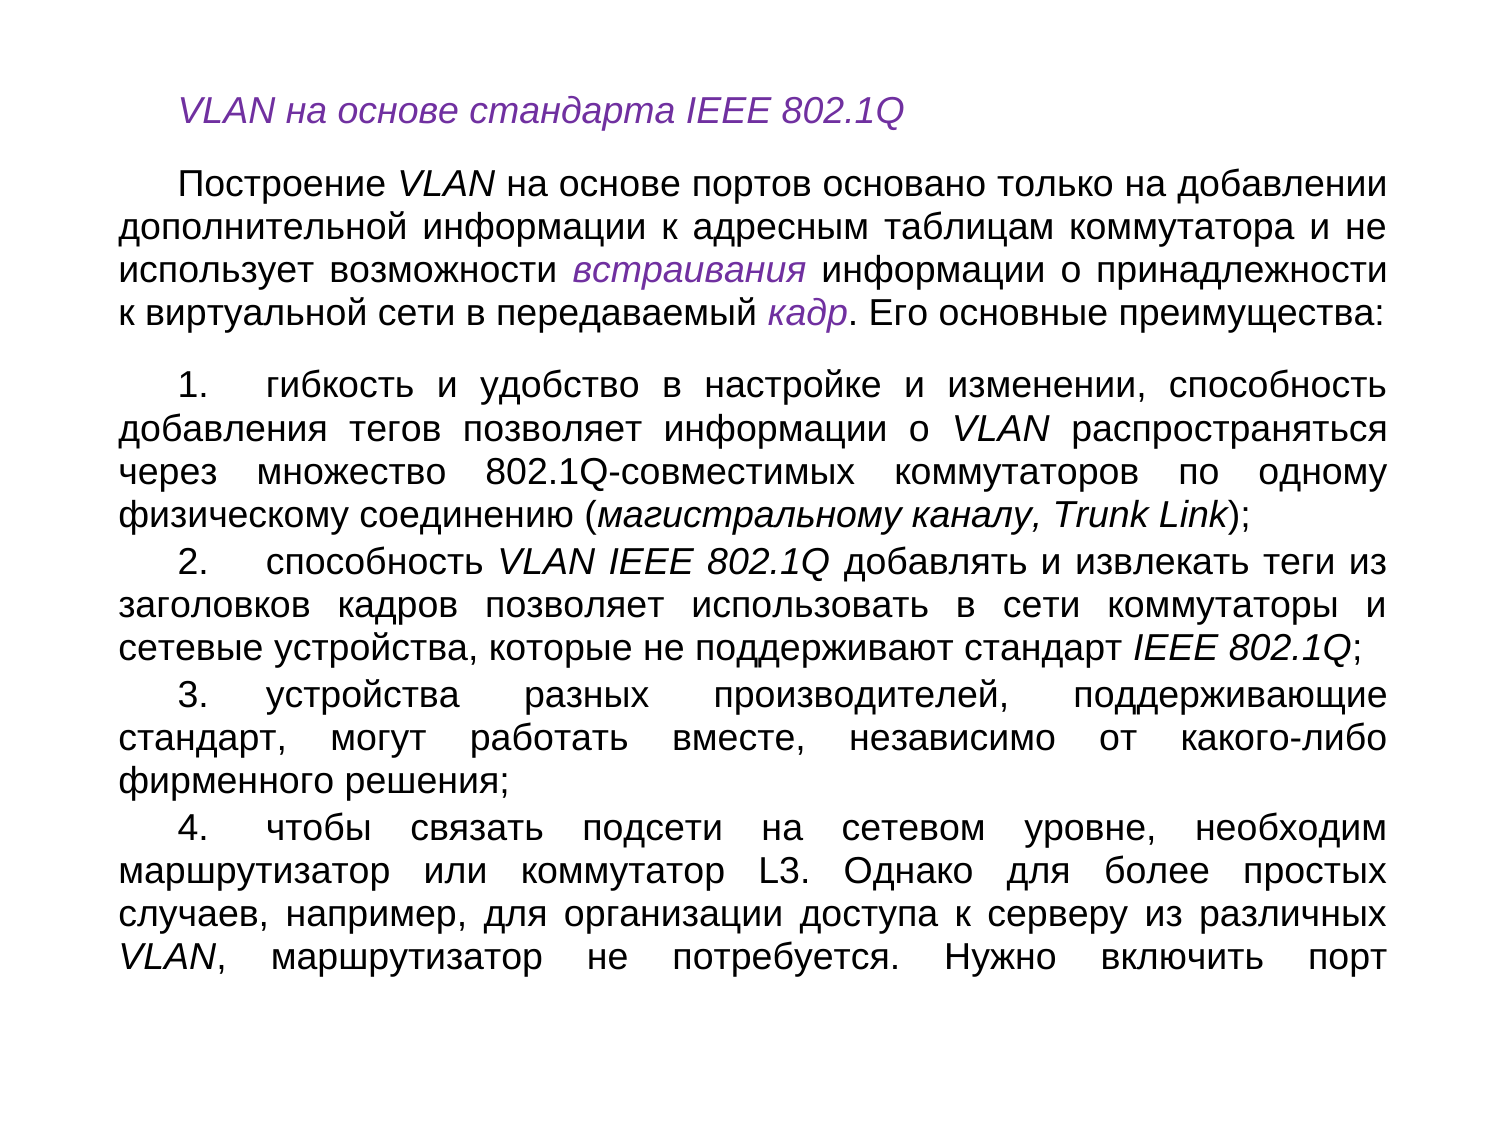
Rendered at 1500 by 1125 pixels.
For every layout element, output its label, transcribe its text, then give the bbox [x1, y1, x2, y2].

list гибкость и удобство в настройке и изменении, способность добавления тегов позволяет информации о VLAN распространяться через множество 802.1Q-совместимых коммутаторов по одному физическому соединению (магистральному каналу, Trunk Link); [118, 363, 1388, 535]
list устройства разных производителей, поддерживающие стандарт, могут работать вместе, независимо от какого-либо фирменного решения; [118, 672, 1388, 801]
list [118, 805, 1388, 978]
list способность VLAN IEEE 802.1Q добавлять и извлекать теги из заголовков кадров позволяет использовать в сети коммутаторы и сетевые устройства, которые не поддерживают стандарт IEEE 802.1Q; [118, 539, 1388, 668]
subtitle VLAN на основе стандарта IEEE 802.1Q [118, 89, 1388, 132]
text Построение VLAN на основе портов основано только на добавлении дополнительной информации к адресным таблицам коммутатора и не использует возможности встраивания информации о принадлежности к виртуальной сети в передаваемый кадр. Его основные преимущества: [118, 161, 1388, 333]
